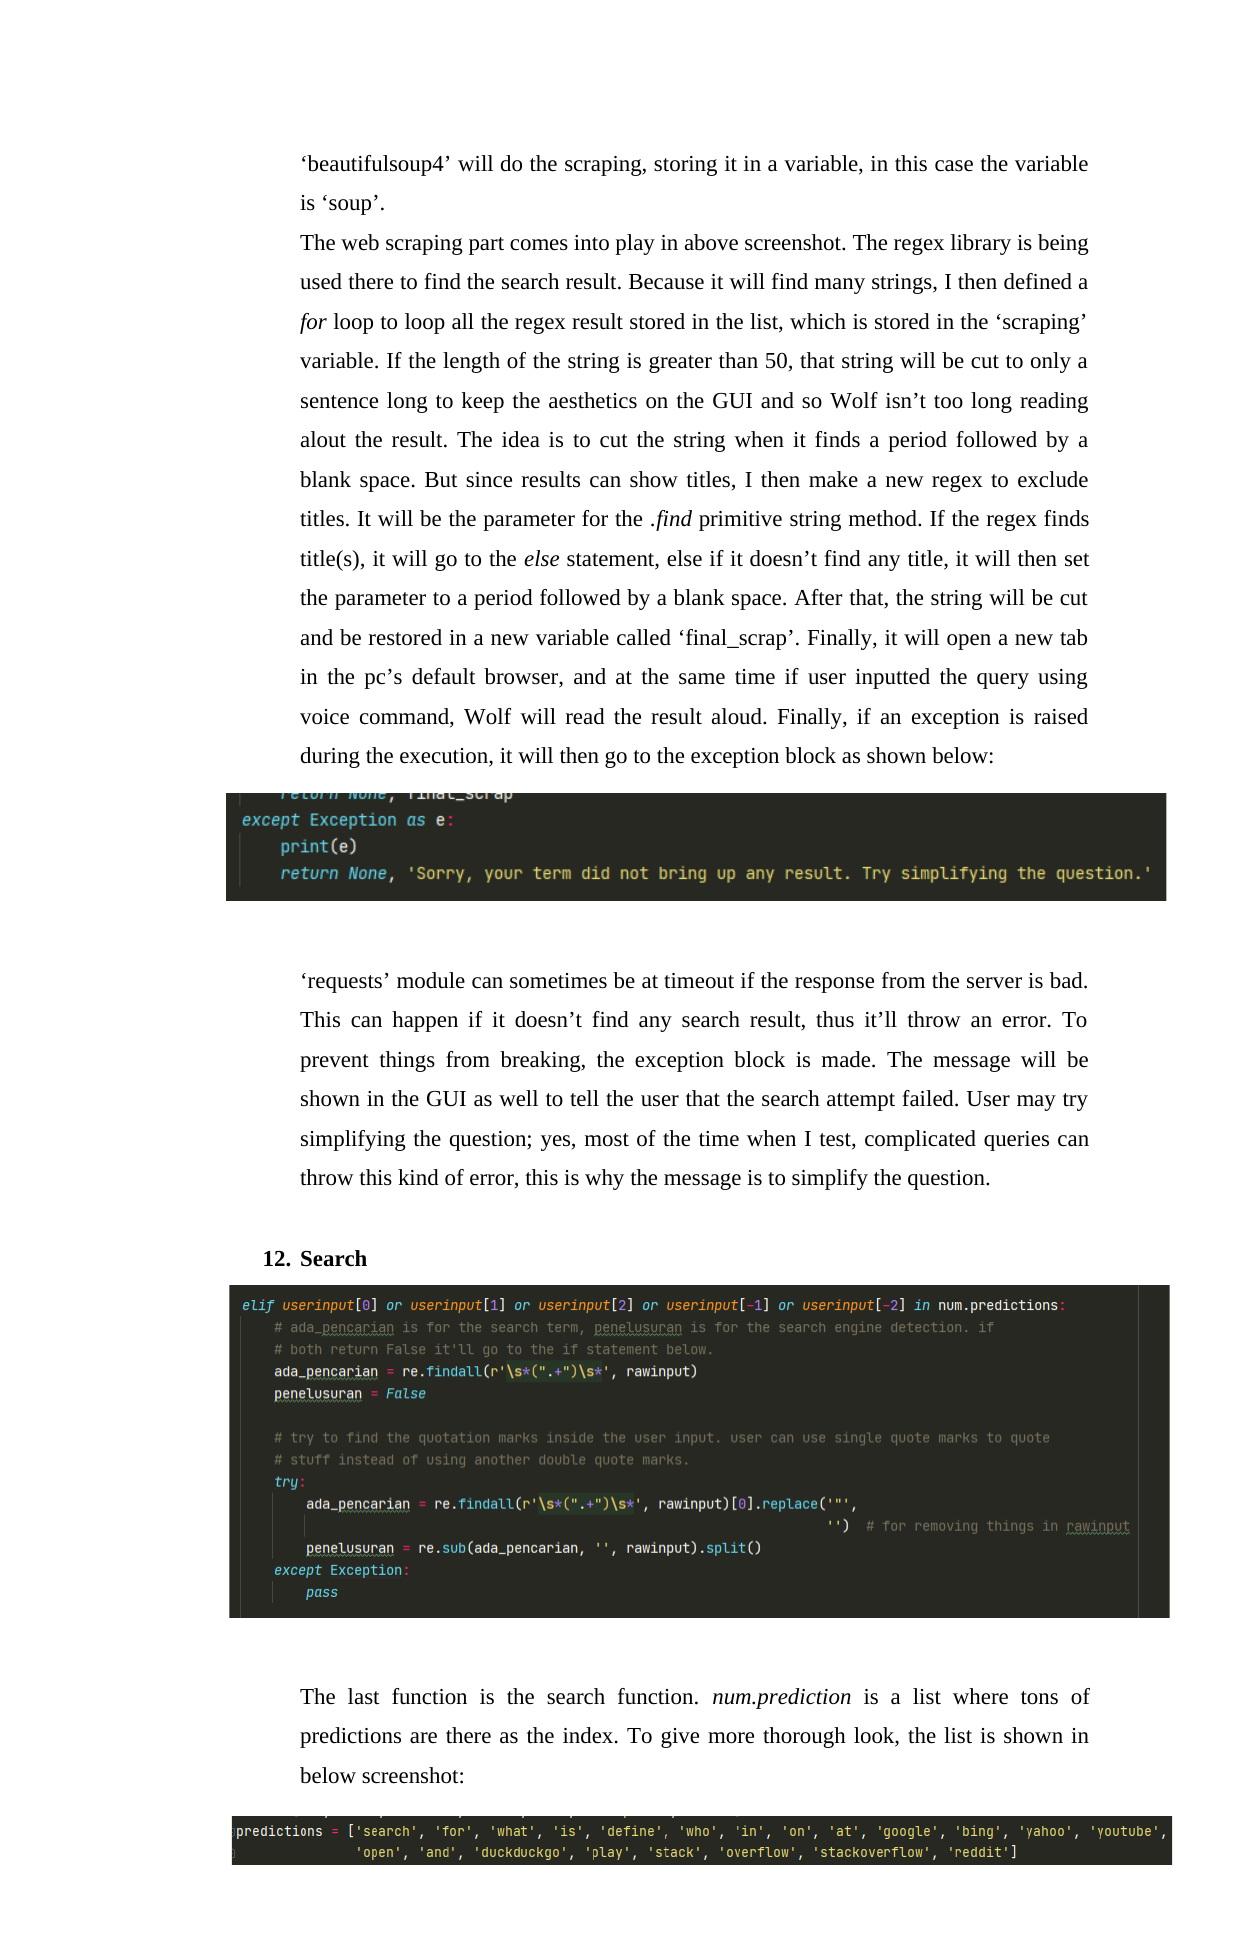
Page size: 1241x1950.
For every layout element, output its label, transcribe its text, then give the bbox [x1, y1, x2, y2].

list This if statement is declared to differentiate between one keyword input and multiple keyword input. For example, if user inputted ‘define gravity’ then it’ll go to the if statement, else if user only inputted ‘what’ it will go to the else statement. After it went to one of the statements declared, it will then request the result from Google using the ‘requests’ library, defined in the variable ‘google_search’. After that, ‘beautifulsoup4’ will do the scraping, storing it in a variable, in this case the variable is ‘soup’. [300, 150, 1090, 216]
list The web scraping part comes into play in above screenshot. The regex library is being used there to find the search result. Because it will find many strings, I then defined a for loop to loop all the regex result stored in the list, which is stored in the ‘scraping’ variable. If the length of the string is greater than 50, that string will be cut to only a sentence long to keep the aesthetics on the GUI and so Wolf isn’t too long reading alout the result. The idea is to cut the string when it finds a period followed by a blank space. But since results can show titles, I then make a new regex to exclude titles. It will be the parameter for the .find primitive string method. If the regex finds title(s), it will go to the else statement, else if it doesn’t find any title, it will then set the parameter to a period followed by a blank space. After that, the string will be cut and be restored in a new variable called ‘final_scrap’. Finally, it will open a new tab in the pc’s default browser, and at the same time if user inputted the query using voice command, Wolf will read the result aloud. Finally, if an exception is raised during the execution, it will then go to the exception block as shown below: [300, 229, 1090, 768]
list ‘requests’ module can sometimes be at timeout if the response from the server is bad. This can happen if it doesn’t find any search result, thus it’ll throw an error. To prevent things from breaking, the exception block is made. The message will be shown in the GUI as well to tell the user that the search attempt failed. User may try simplifying the question; yes, most of the time when I test, complicated queries can throw this kind of error, this is why the message is to simplify the question. [300, 967, 1090, 1190]
picture [231, 1816, 1173, 1865]
list Search [262, 1246, 1090, 1272]
picture [226, 793, 1167, 901]
list The last function is the search function. num.prediction is a list where tons of predictions are there as the index. To give more thorough look, the list is shown in below screenshot: [300, 1683, 1090, 1788]
picture [229, 1285, 1170, 1618]
